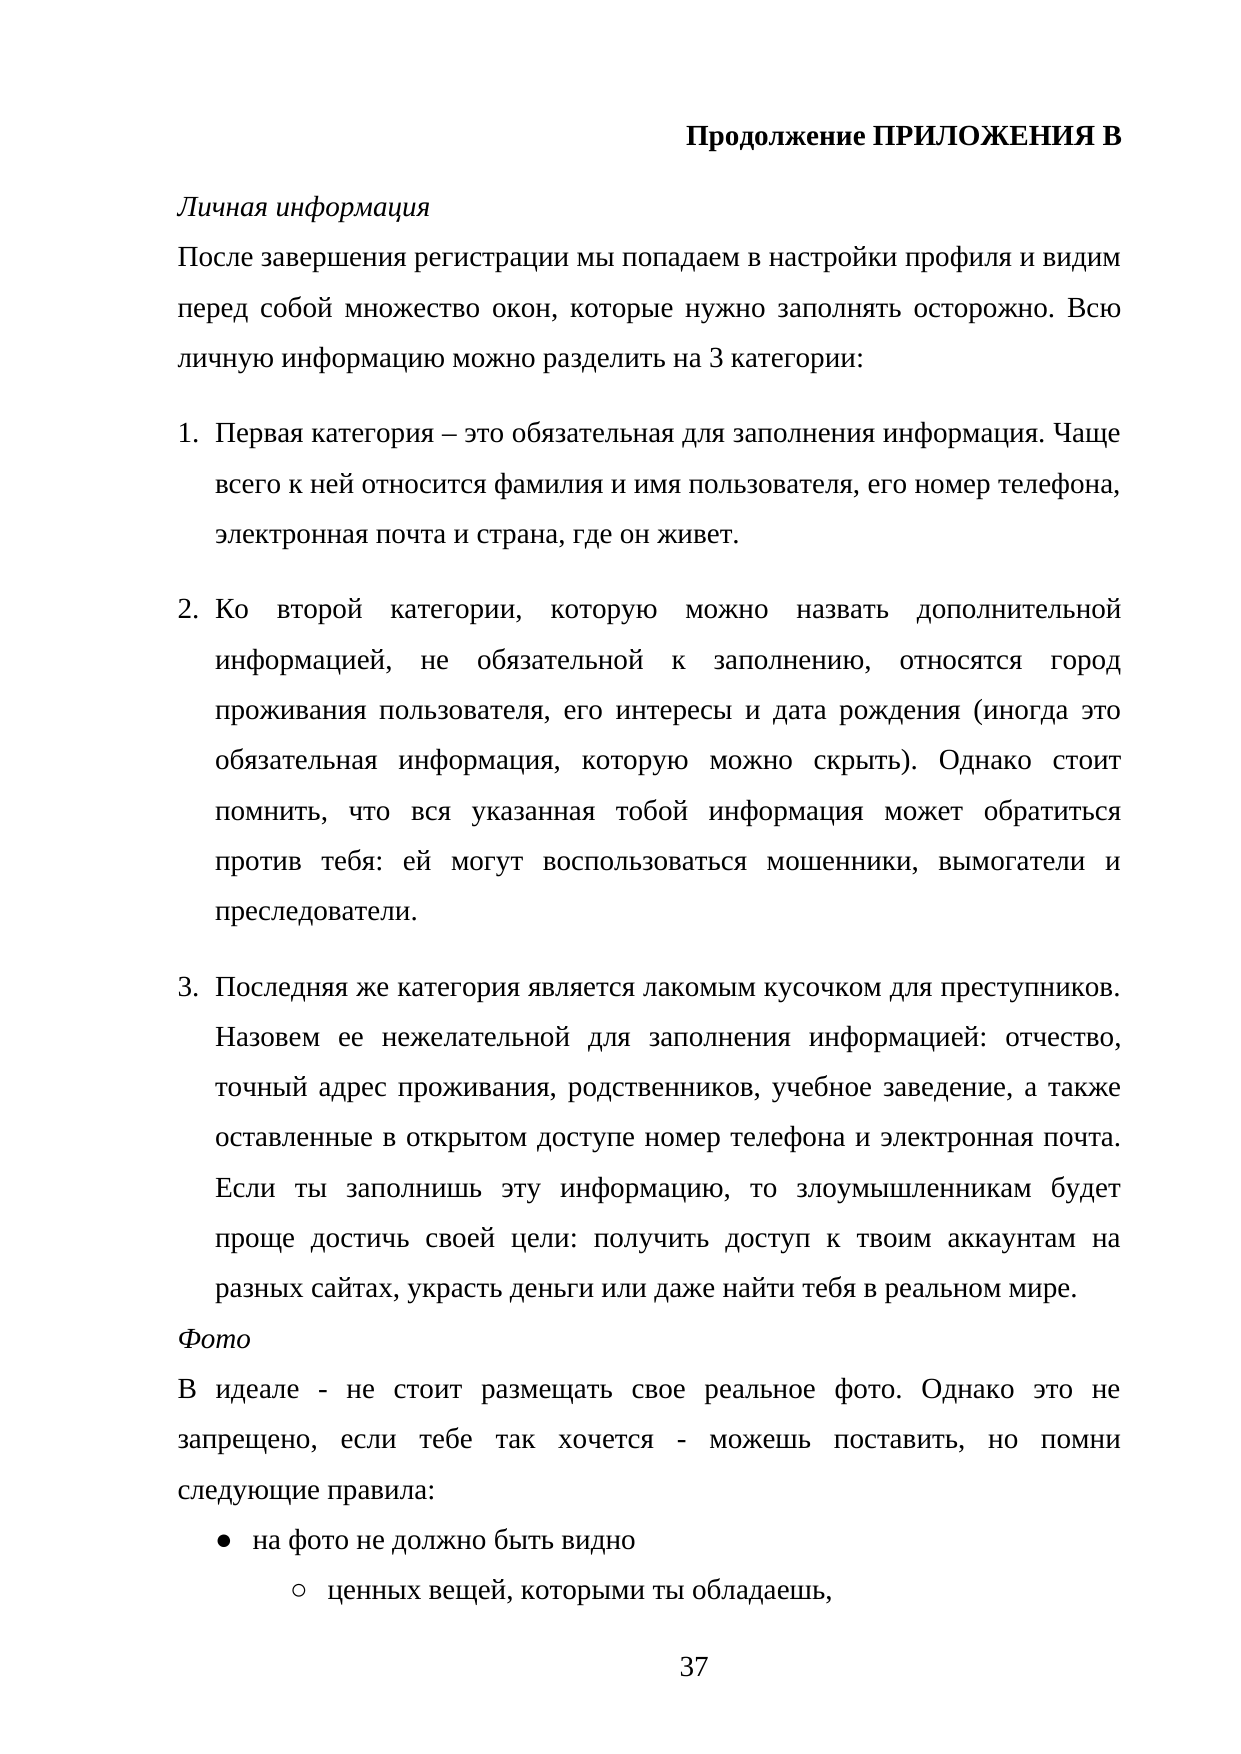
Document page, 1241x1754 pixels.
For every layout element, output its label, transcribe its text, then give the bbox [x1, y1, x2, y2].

list на фото не должно быть видно [215, 1522, 1122, 1556]
text Личная информация [177, 189, 1122, 223]
text 2. Ко второй категории, которую можно назвать дополнительной информацией, не обязательной к заполнению, относятся город проживания пользователя, его интересы и дата рождения (иногда это обязательная информация, которую можно скрыть). Однако стоит помнить, что вся указанная тобой информация может обратиться против тебя: ей могут воспользоваться мошенники, вымогатели и преследователи. [177, 591, 1122, 927]
text Фото [177, 1321, 1122, 1354]
text Продолжение ПРИЛОЖЕНИЯ В [177, 118, 1122, 152]
text После завершения регистрации мы попадаем в настройки профиля и видим перед собой множество окон, которые нужно заполнять осторожно. Всю личную информацию можно разделить на 3 категории: [177, 239, 1122, 374]
list ценных вещей, которыми ты обладаешь, [290, 1572, 1122, 1606]
text 3. Последняя же категория является лакомым кусочком для преступников. Назовем ее нежелательной для заполнения информацией: отчество, точный адрес проживания, родственников, учебное заведение, а также оставленные в открытом доступе номер телефона и электронная почта. Если ты заполнишь эту информацию, то злоумышленникам будет проще достичь своей цели: получить доступ к твоим аккаунтам на разных сайтах, украсть деньги или даже найти тебя в реальном мире. [177, 969, 1122, 1304]
text 1. Первая категория – это обязательная для заполнения информация. Чаще всего к ней относится фамилия и имя пользователя, его номер телефона, электронная почта и страна, где он живет. [177, 416, 1122, 550]
text В идеале - не стоит размещать свое реальное фото. Однако это не запрещено, если тебе так хочется - можешь поставить, но помни следующие правила: [177, 1371, 1122, 1505]
